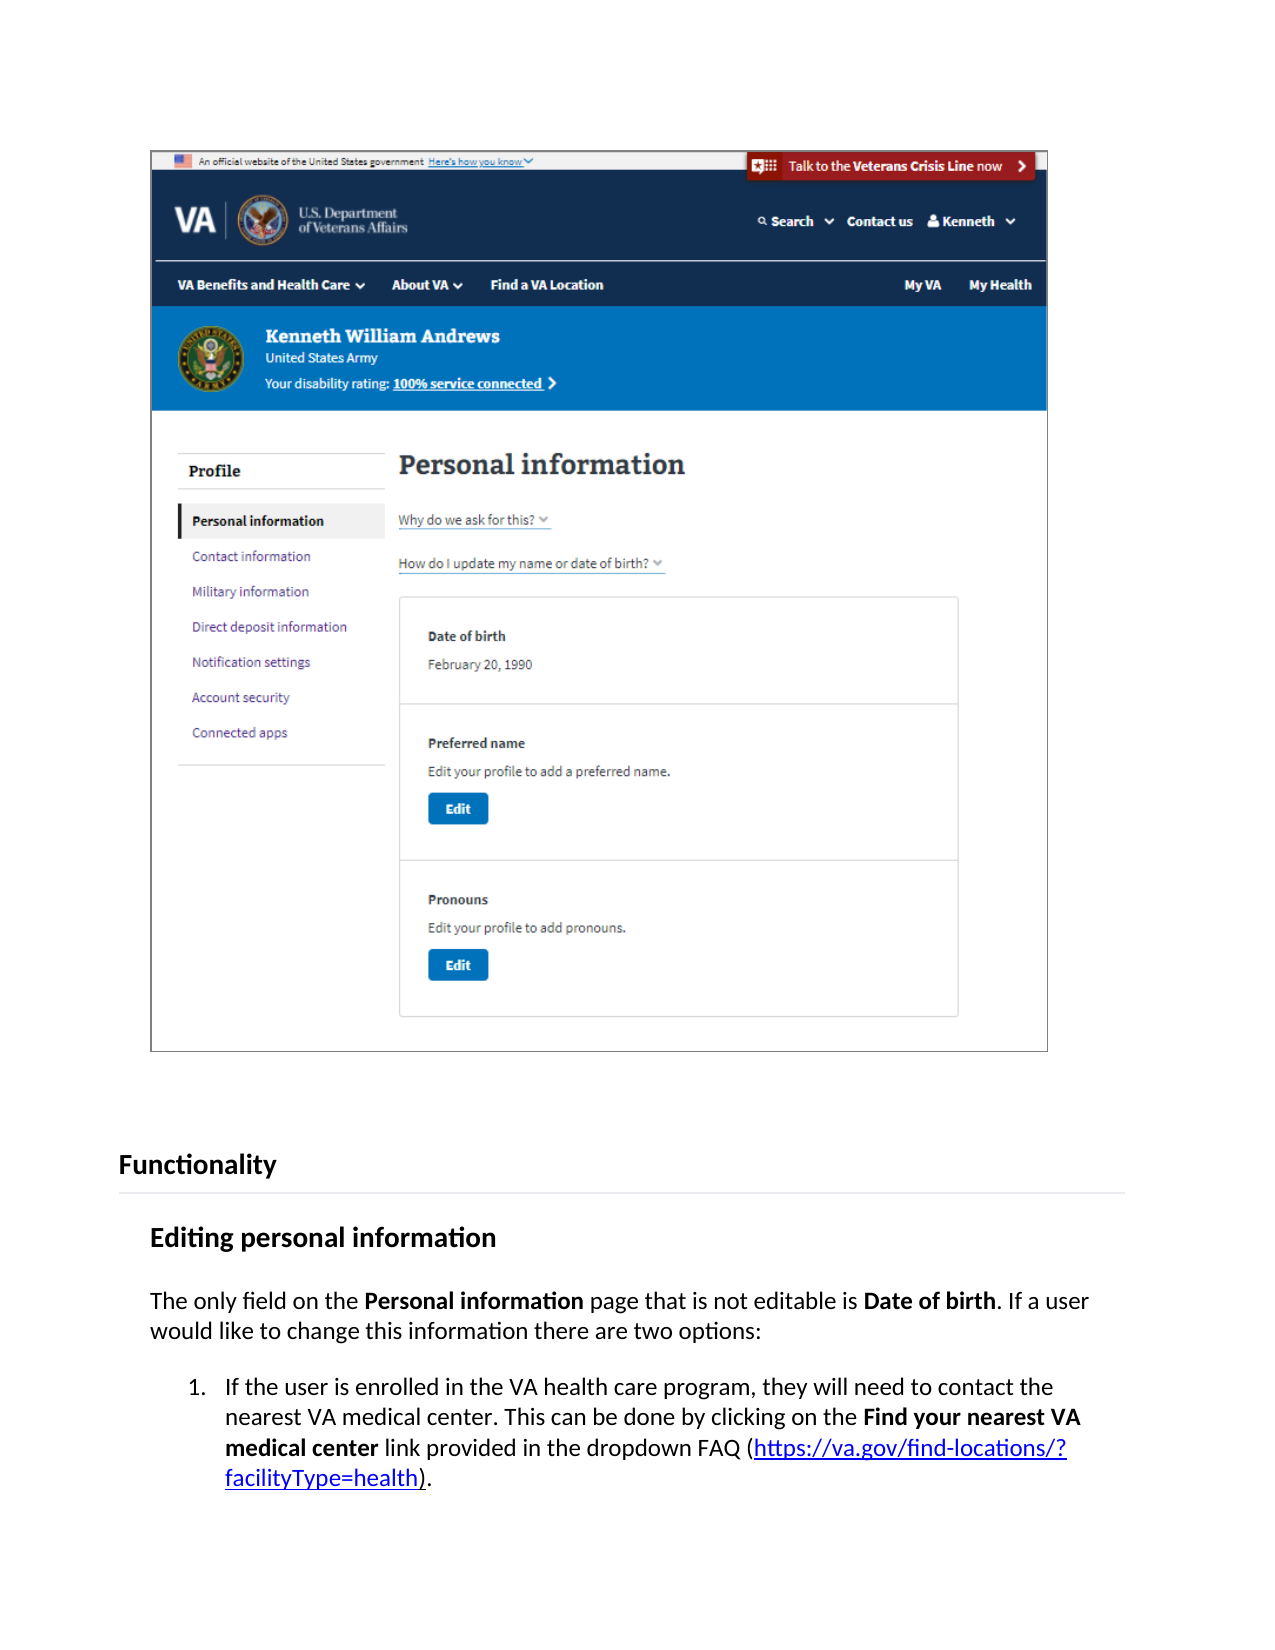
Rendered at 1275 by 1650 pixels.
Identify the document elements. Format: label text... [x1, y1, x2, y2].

text Editing personal information [150, 1219, 1125, 1254]
subtitle Functionality [119, 1146, 1125, 1192]
list If the user is enrolled in the VA health care program, they will need to contact the nearest VA medical center. This can be done by clicking on the Find your nearest VA medical center link provided in the dropdown FAQ (https://va.gov/find-locations/?facilityType=health). [187, 1371, 1125, 1493]
picture [152, 152, 1047, 1051]
text The only field on the Personal information page that is not editable is Date of birth. If a user would like to change this information there are two options: [150, 1285, 1125, 1346]
